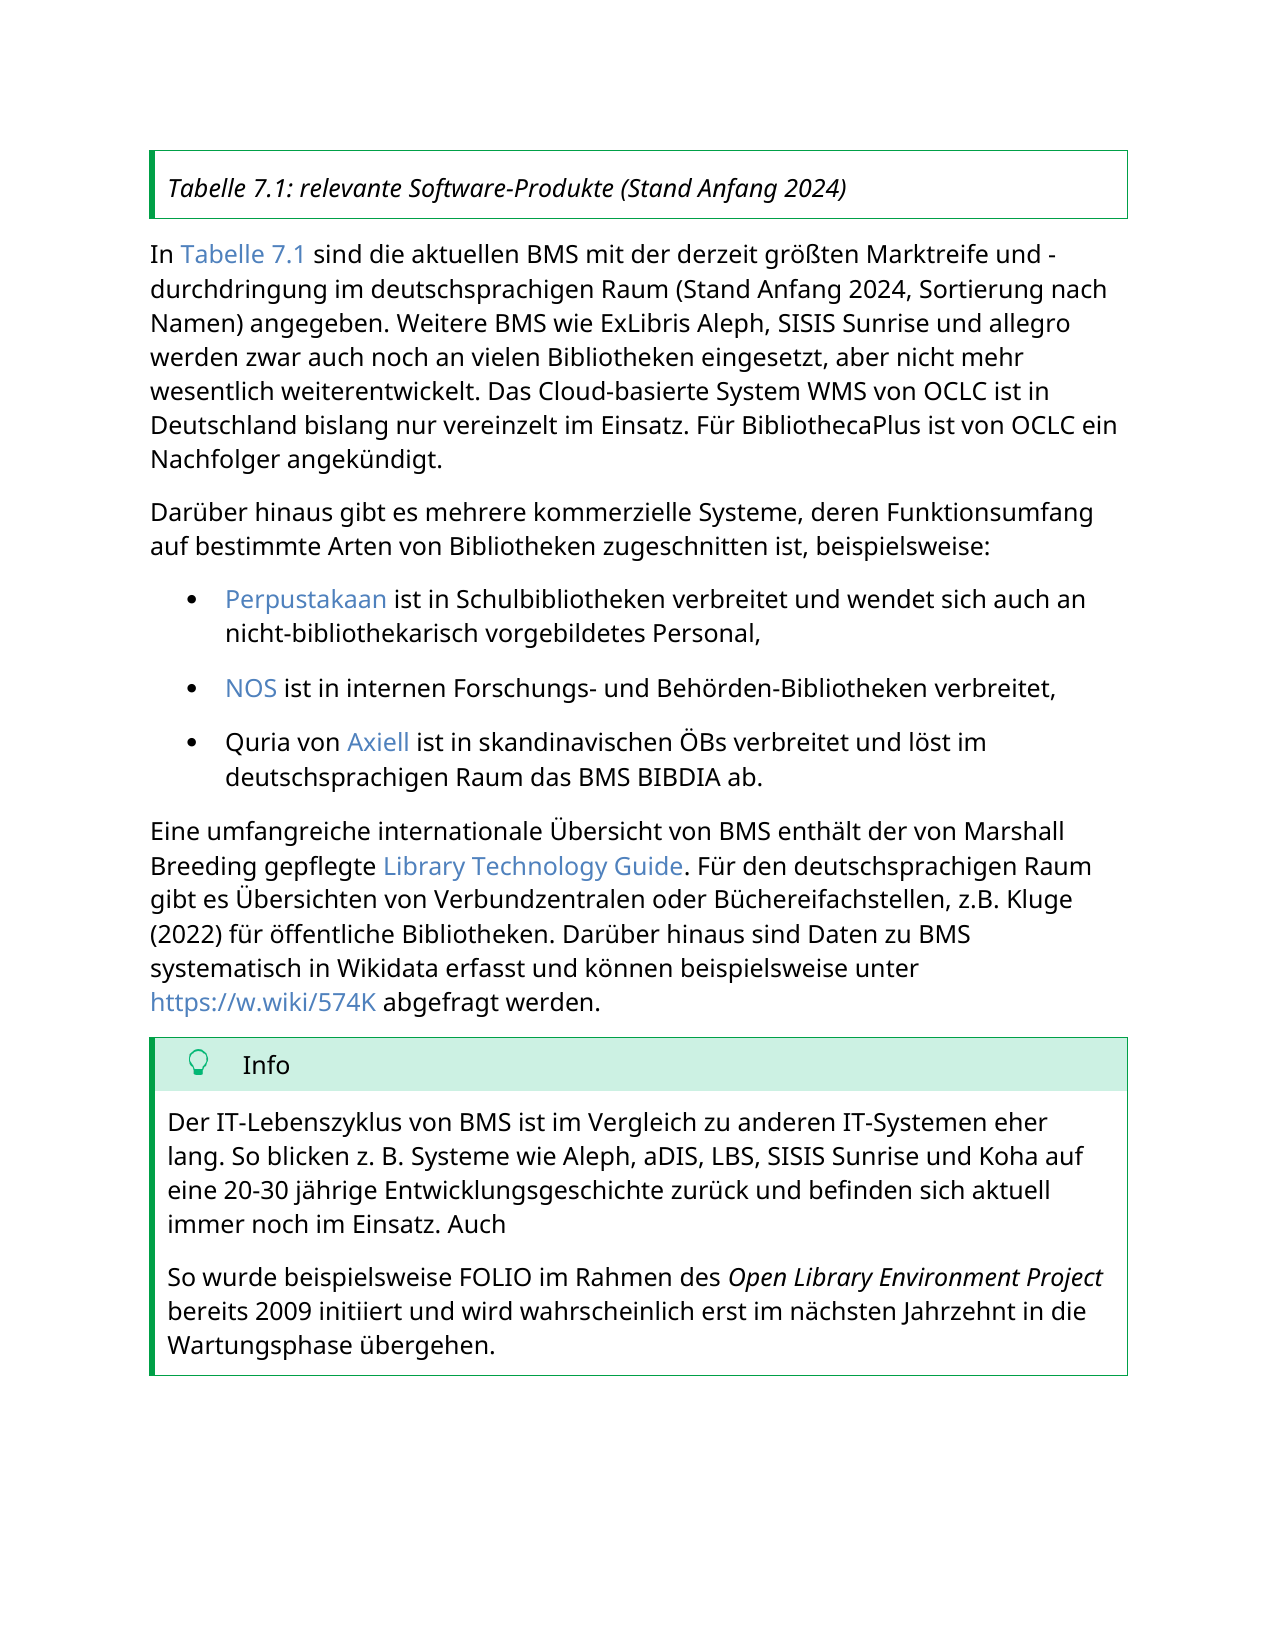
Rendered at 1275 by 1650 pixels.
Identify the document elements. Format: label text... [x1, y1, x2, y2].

text In Tabelle 7.1 sind die aktuellen BMS mit der derzeit größten Marktreife und -durchdringung im deutschsprachigen Raum (Stand Anfang 2024, Sortierung nach Namen) angegeben. Weitere BMS wie ExLibris Aleph, SISIS Sunrise und allegro werden zwar auch noch an vielen Bibliotheken eingesetzt, aber nicht mehr wesentlich weiterentwickelt. Das Cloud-basierte System WMS von OCLC ist in Deutschland bislang nur vereinzelt im Einsatz. Für BibliothecaPlus ist von OCLC ein Nachfolger angekündigt. [150, 237, 1125, 476]
list Quria von Axiell ist in skandinavischen ÖBs verbreitet und löst im deutschsprachigen Raum das BMS BIBDIA ab. [187, 725, 1125, 793]
text Eine umfangreiche internationale Übersicht von BMS enthält der von Marshall Breeding gepflegte Library Technology Guide. Für den deutschsprachigen Raum gibt es Übersichten von Verbundzentralen oder Büchereifachstellen, z.B. Kluge (2022) für öffentliche Bibliotheken. Darüber hinaus sind Daten zu BMS systematisch in Wikidata erfasst und können beispielsweise unter https://w.wiki/574K abgefragt werden. [150, 814, 1125, 1018]
table_cell Der IT-Lebenszyklus von BMS ist im Vergleich zu anderen IT-Systemen eher lang. So blicken z. B. Systeme wie Aleph, aDIS, LBS, SISIS Sunrise und Koha auf eine 20-30 jährige Entwicklungsgeschichte zurück und befinden sich aktuell immer noch im Einsatz. Auch So wurde beispielsweise FOLIO im Rahmen des Open Library Environment Project bereits 2009 initiiert und wird wahrscheinlich erst im nächsten Jahrzehnt in die Wartungsphase übergehen. [155, 1091, 1127, 1374]
list NOS ist in internen Forschungs- und Behörden-Bibliotheken verbreitet, [187, 670, 1125, 704]
table_header Info [155, 1038, 1127, 1091]
picture [186, 1049, 211, 1075]
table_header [155, 151, 1127, 217]
list Perpustakaan ist in Schulbibliotheken verbreitet und wendet sich auch an nicht-bibliothekarisch vorgebildetes Personal, [187, 581, 1125, 649]
text Darüber hinaus gibt es mehrere kommerzielle Systeme, deren Funktionsumfang auf bestimmte Arten von Bibliotheken zugeschnitten ist, beispielsweise: [150, 494, 1125, 562]
